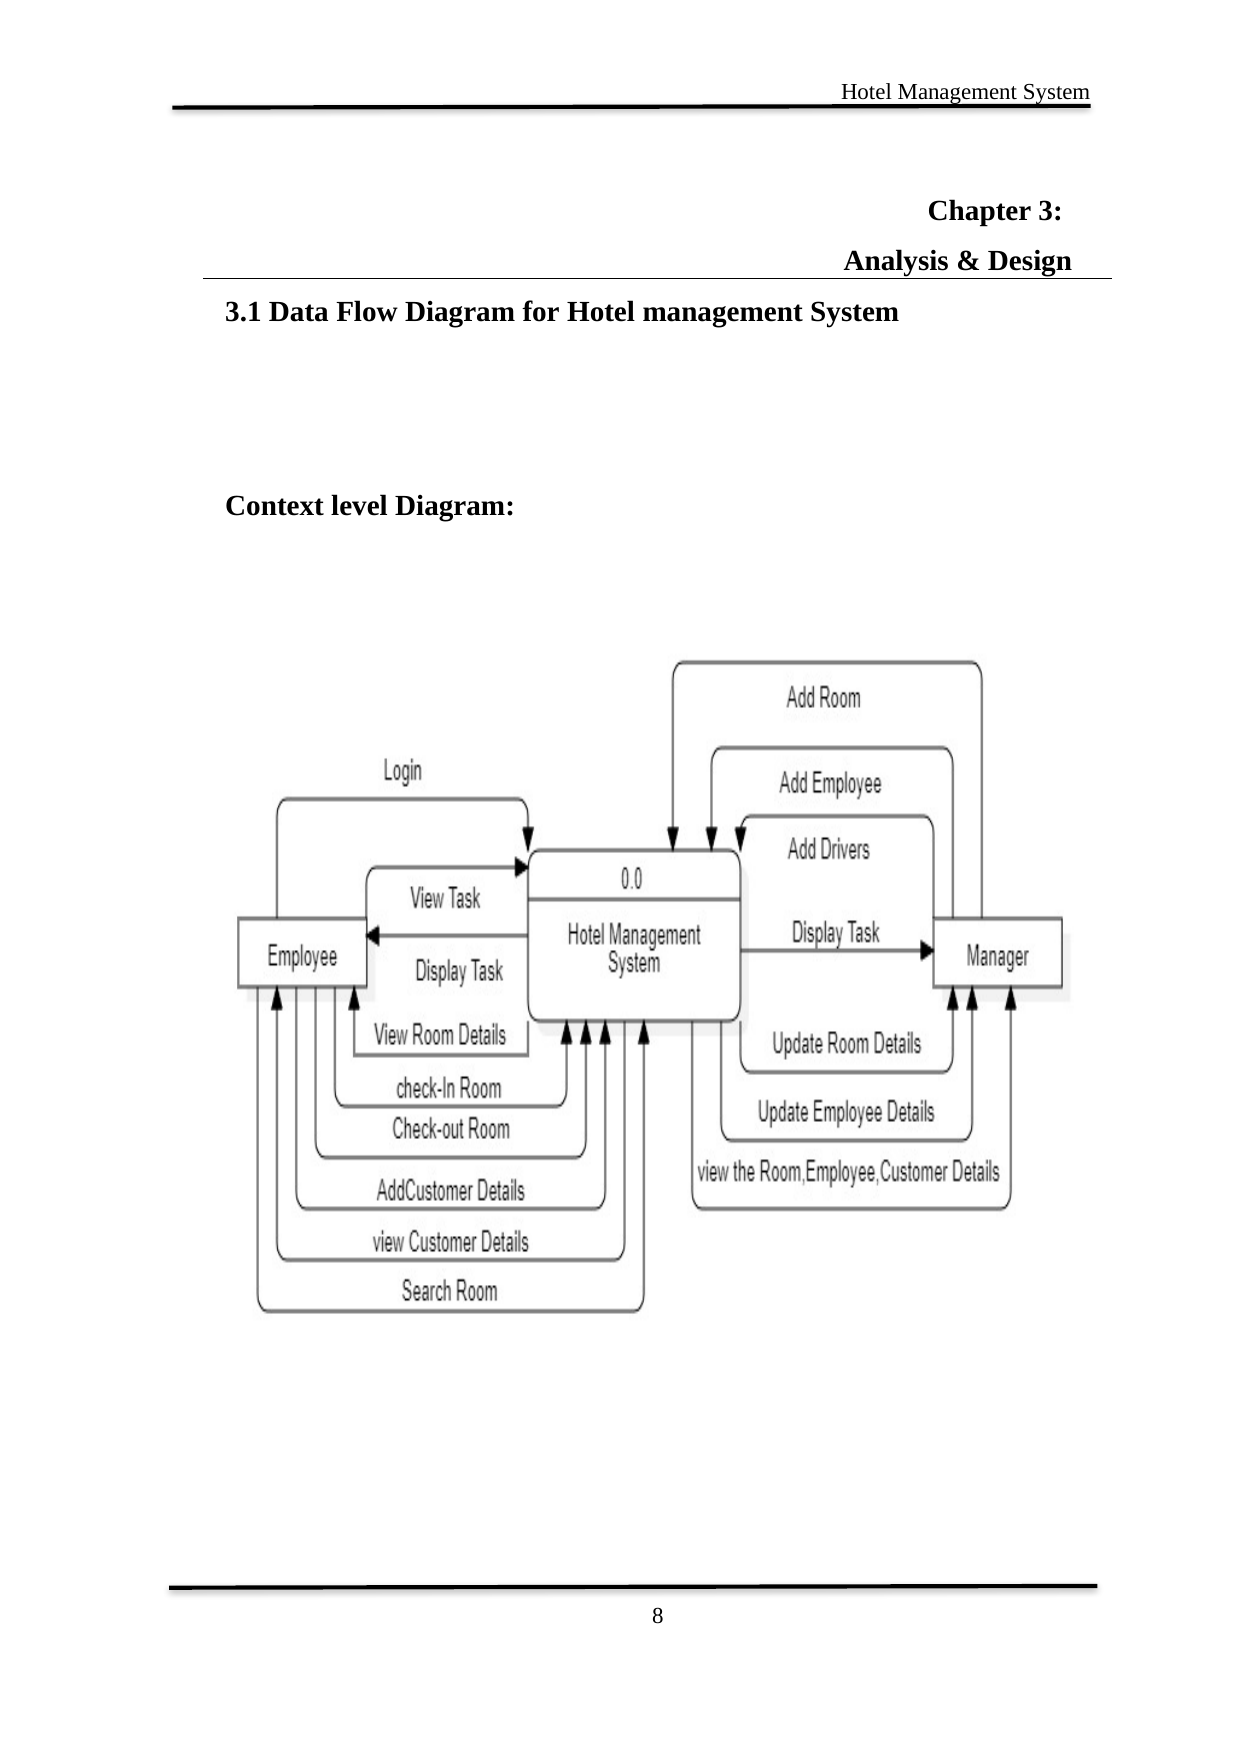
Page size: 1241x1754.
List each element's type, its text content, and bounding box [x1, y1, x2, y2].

text 3.1 Data Flow Diagram for Hotel management System [225, 294, 1090, 327]
text Context level Diagram: [225, 488, 1090, 521]
text Chapter 3: [825, 193, 1090, 227]
text Analysis & Design [675, 243, 1090, 277]
picture [166, 535, 1134, 1442]
